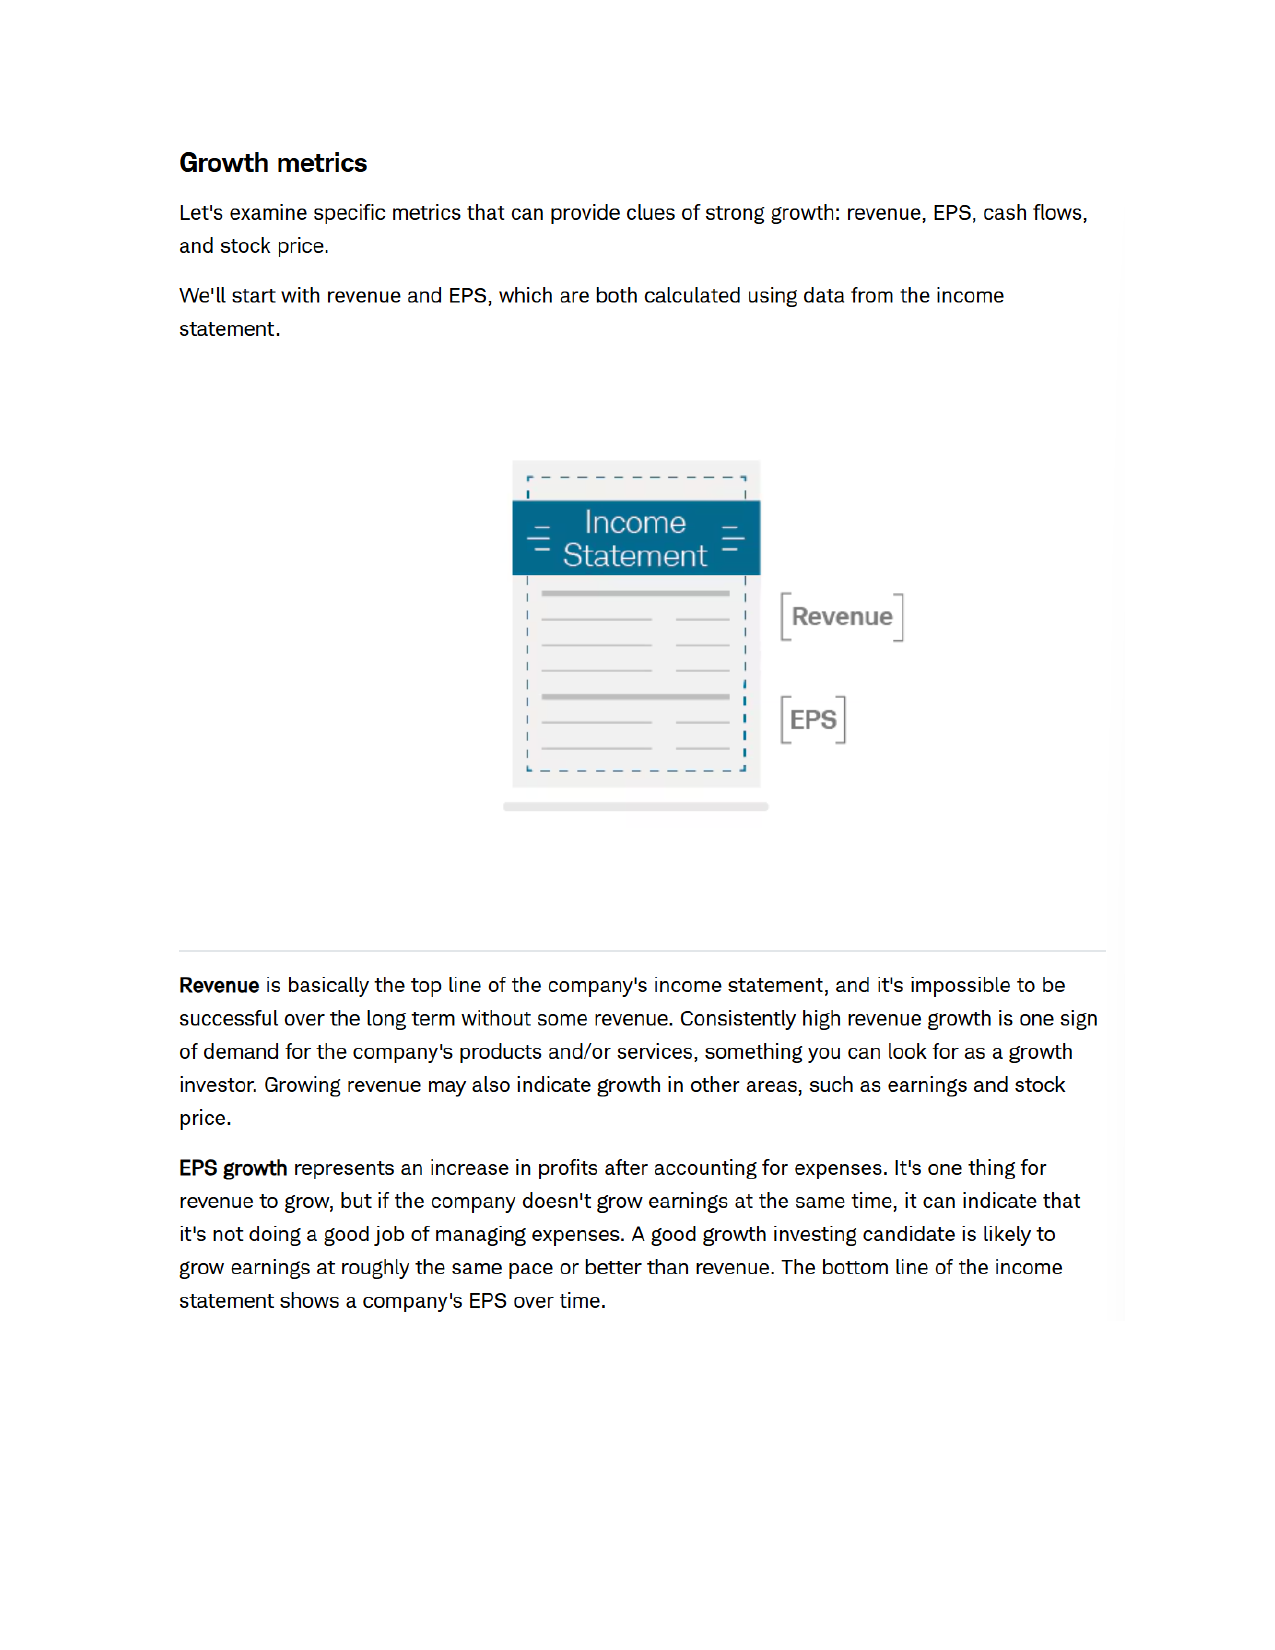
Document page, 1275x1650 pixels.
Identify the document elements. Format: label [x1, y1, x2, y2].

picture [150, 150, 1125, 1321]
